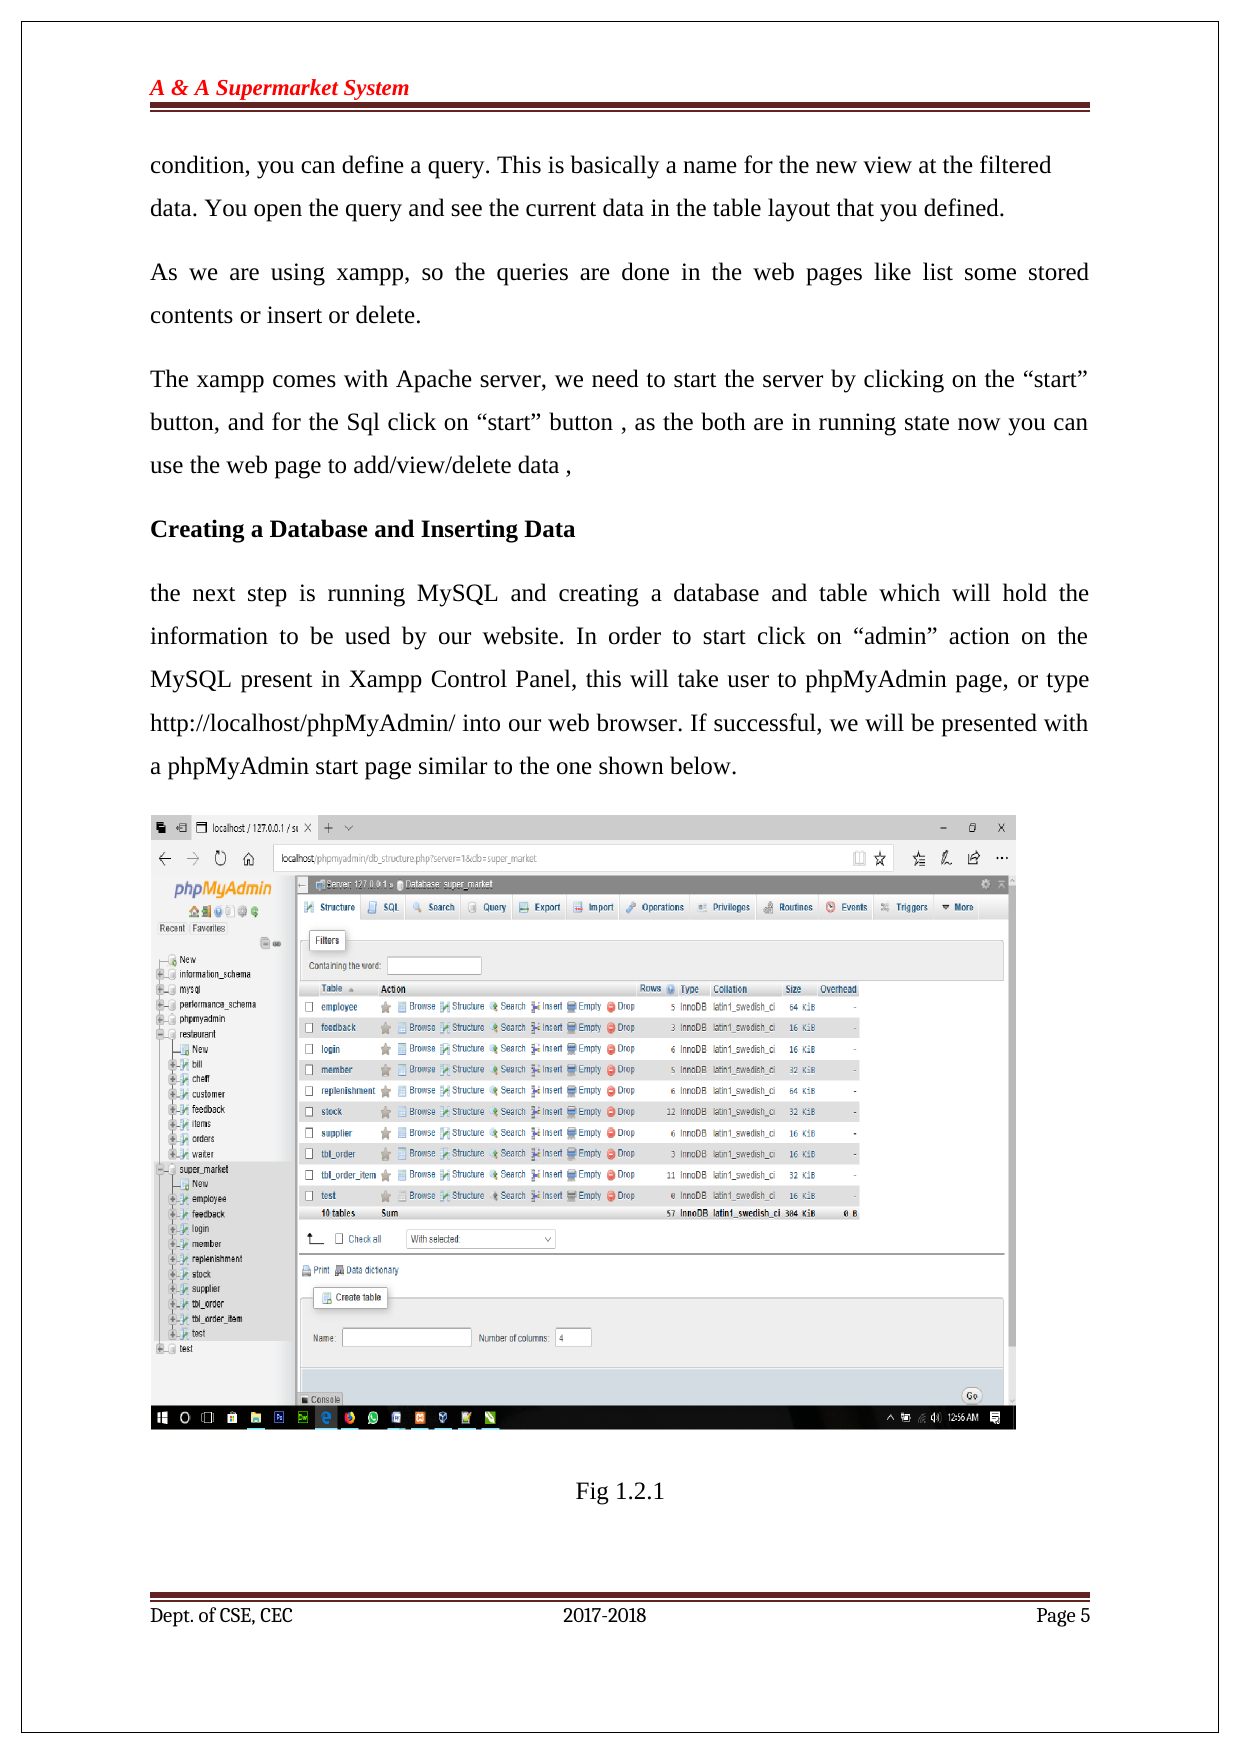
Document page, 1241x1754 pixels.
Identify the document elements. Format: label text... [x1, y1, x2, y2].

text the next step is running MySQL and creating a database and table which will hold the information to be used by our website. In order to start click on “admin” action on the MySQL present in Xampp Control Panel, this will take user to phpMyAdmin page, or type http://localhost/phpMyAdmin/ into our web browser. If successful, we will be presented with a phpMyAdmin start page similar to the one shown below. [150, 578, 1090, 779]
text Creating a Database and Inserting Data [150, 514, 1090, 543]
text As we are using xampp, so the queries are done in the web pages like list some stored contents or insert or delete. [150, 257, 1090, 329]
text Fig 1.2.1 [150, 1476, 1090, 1505]
text The xampp comes with Apache server, we need to start the server by clicking on the “start” button, and for the Sql click on “start” button , as the both are in running state now you can use the web page to add/view/delete data , [150, 364, 1090, 479]
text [150, 150, 1090, 222]
picture [150, 814, 1024, 1442]
